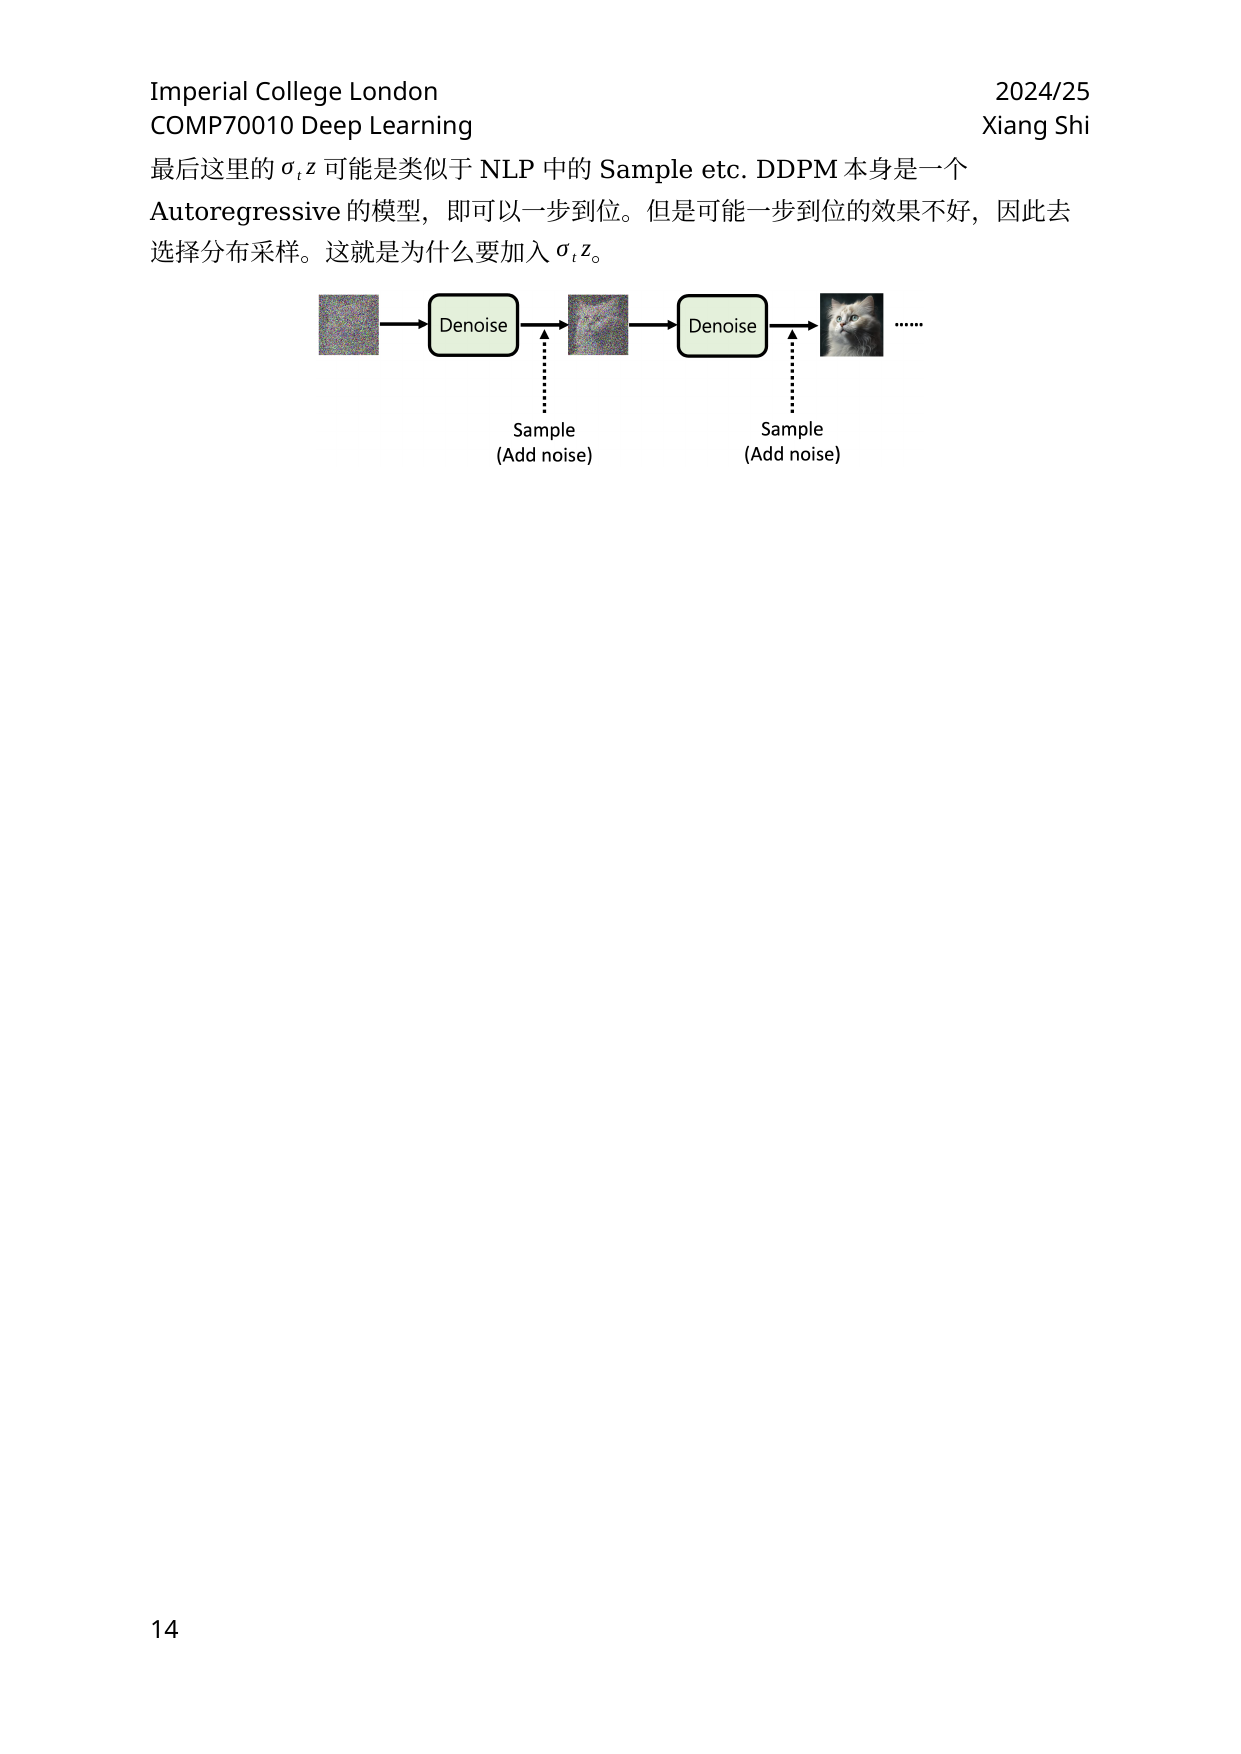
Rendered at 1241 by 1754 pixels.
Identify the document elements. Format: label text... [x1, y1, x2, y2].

text 最后这里的 可能是类似于 NLP 中的 Sample etc. DDPM本身是一个 Autoregressive的模型，即可以一步到位。但是可能一步到位的效果不好，因此去选择分布采样。这就是为什么要加入 。 [150, 150, 1090, 268]
picture [315, 290, 925, 467]
